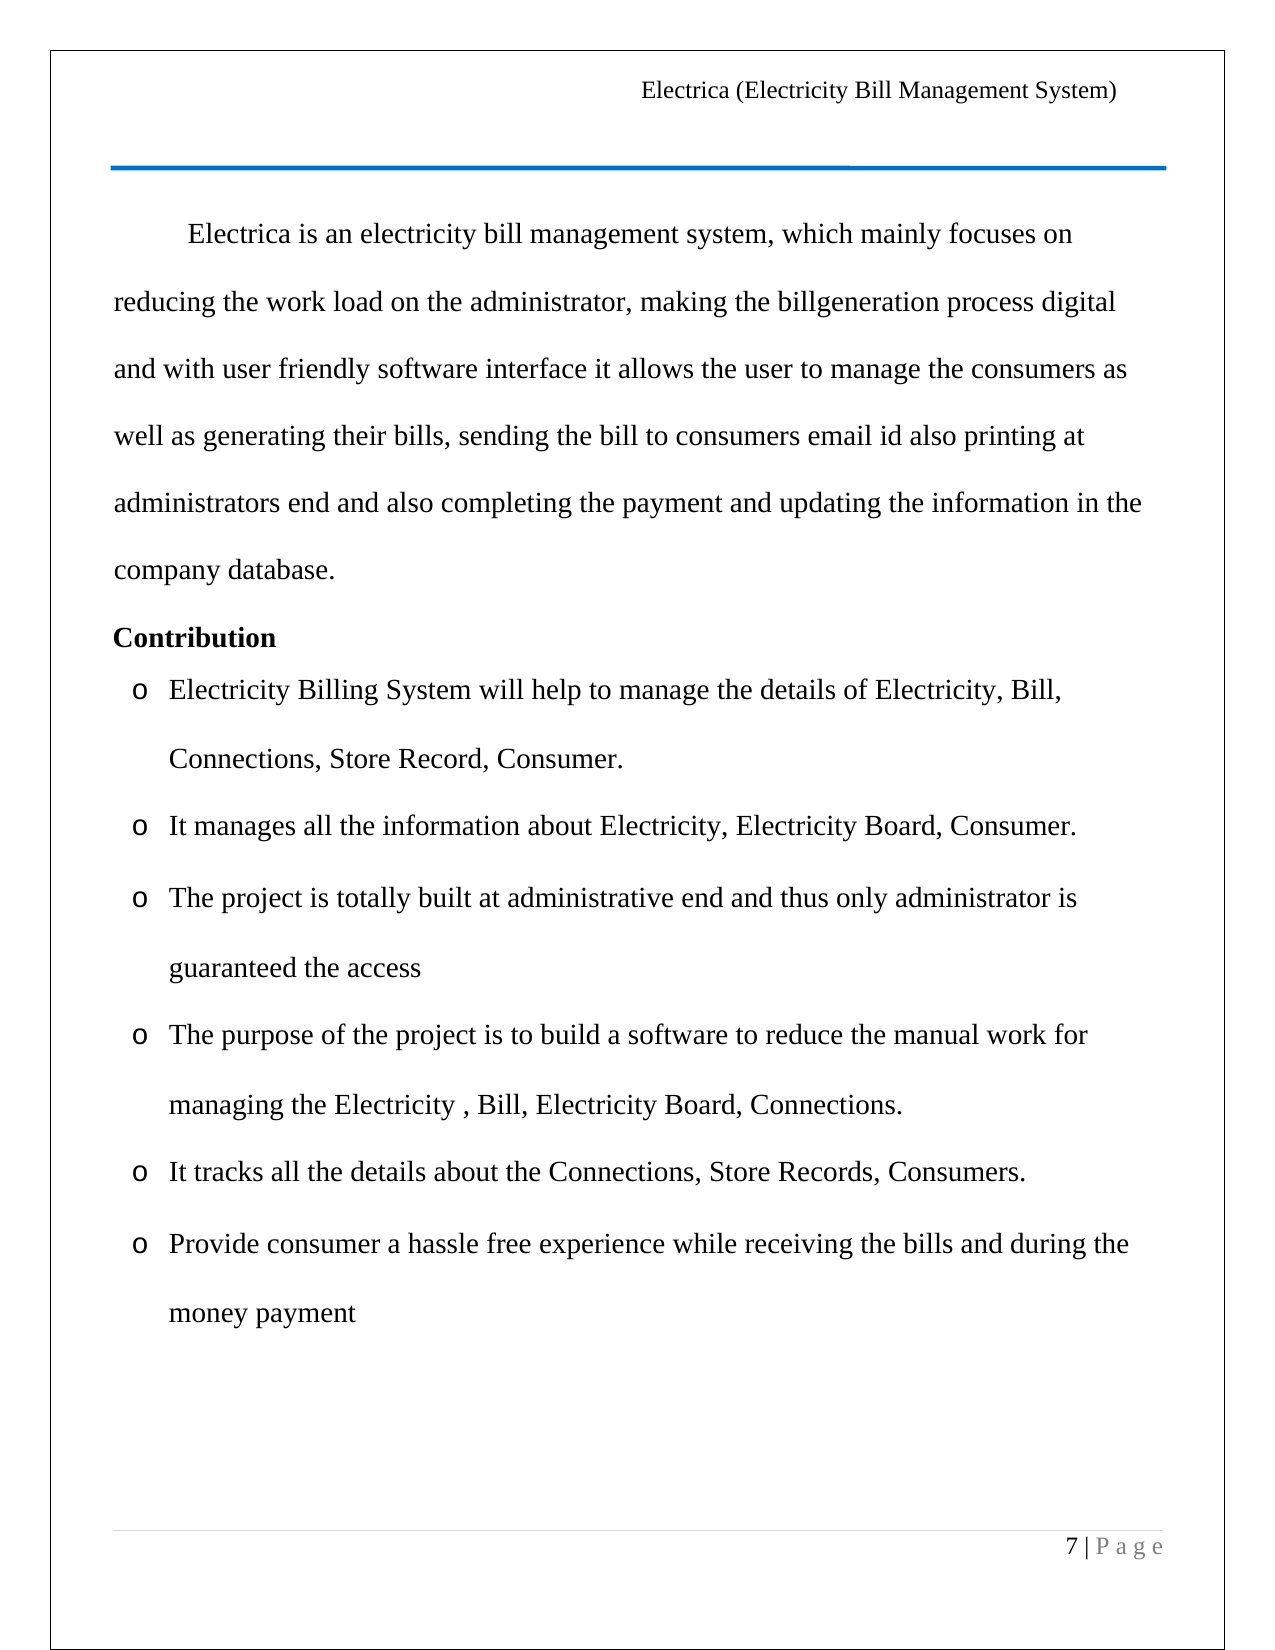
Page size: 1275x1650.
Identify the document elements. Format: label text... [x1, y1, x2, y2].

list It tracks all the details about the Connections, Store Records, Consumers. [131, 1154, 1162, 1190]
list Electricity Billing System will help to manage the details of Electricity, Bill, Connections, Store Record, Consumer. [131, 672, 1162, 775]
list Provide consumer a hassle free experience while receiving the bills and during the money payment [131, 1226, 1162, 1329]
list It manages all the information about Electricity, Electricity Board, Consumer. [131, 808, 1162, 844]
text Electrica is an electricity bill management system, which mainly focuses on reducing the work load on the administrator, making the billgeneration process digital and with user friendly software interface it allows the user to manage the consumers as well as generating their bills, sending the bill to consumers email id also printing at administrators end and also completing the payment and updating the information in the company database. [112, 217, 1163, 586]
list The purpose of the project is to build a software to reduce the manual work for managing the Electricity , Bill, Electricity Board, Connections. [131, 1017, 1162, 1120]
list The project is totally built at administrative end and thus only administrator is guaranteed the access [131, 881, 1162, 984]
text Contribution [112, 620, 1163, 654]
